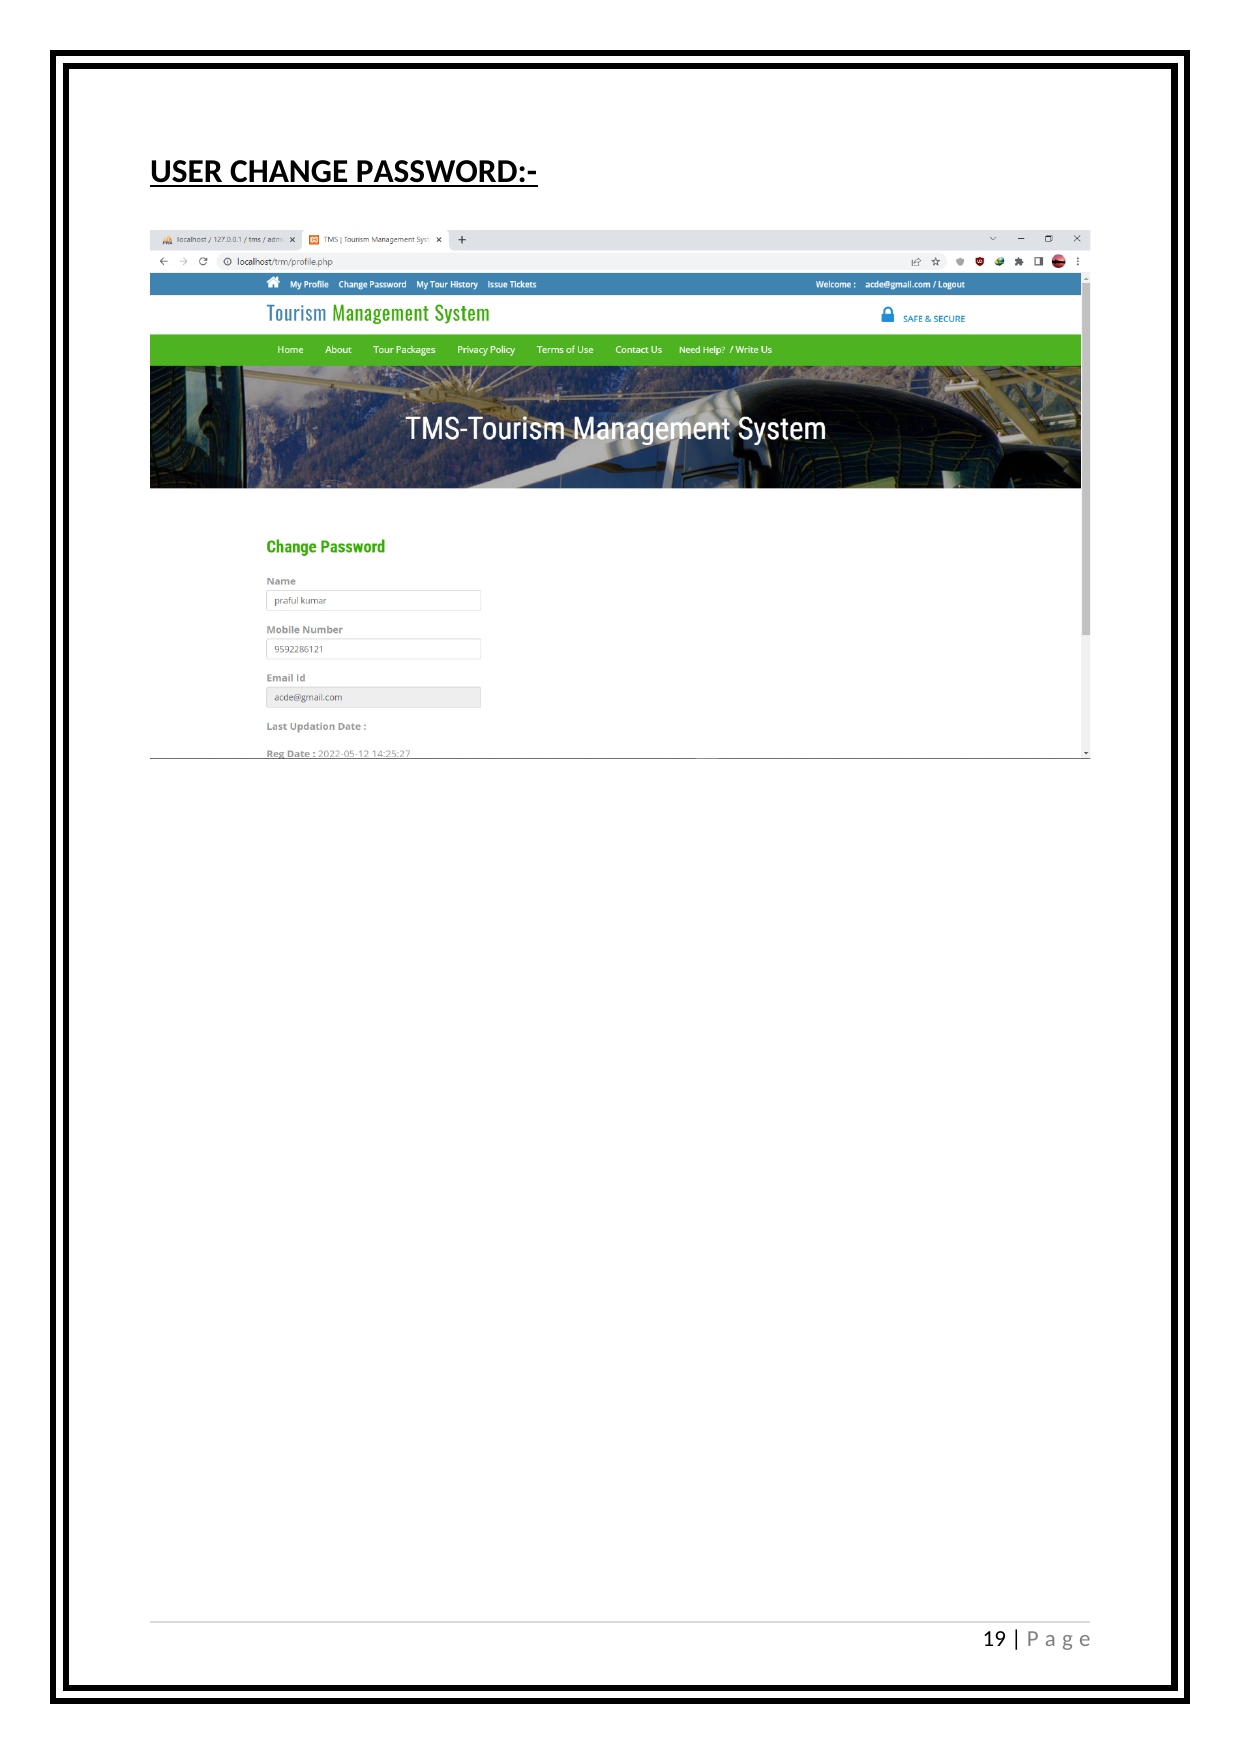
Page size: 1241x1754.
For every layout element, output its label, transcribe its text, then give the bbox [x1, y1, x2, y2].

text USER CHANGE PASSWORD:- [150, 150, 1090, 191]
picture [150, 230, 1091, 759]
